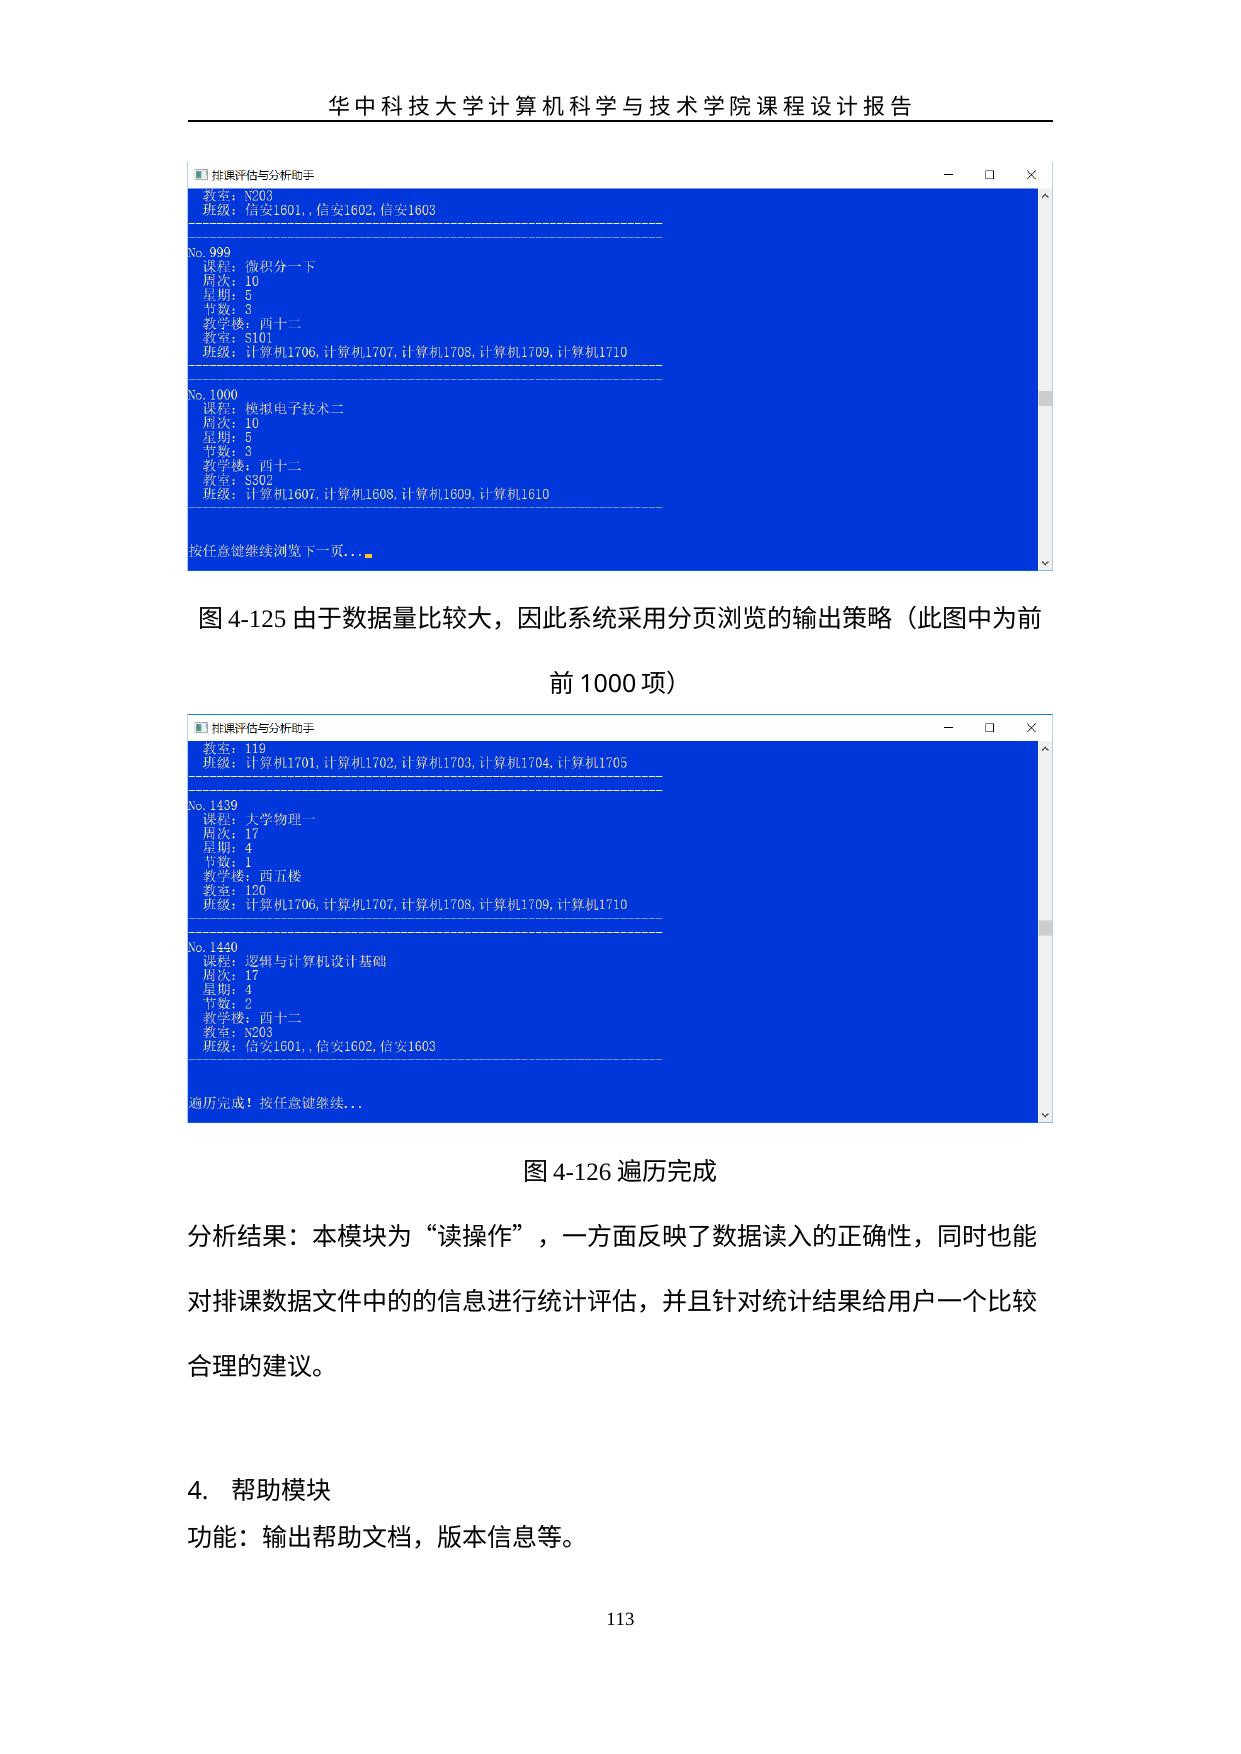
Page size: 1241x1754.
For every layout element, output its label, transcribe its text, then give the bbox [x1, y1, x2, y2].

picture [187, 162, 1053, 571]
picture [187, 714, 1053, 1123]
text 功能：输出帮助文档，版本信息等。 [187, 1509, 1053, 1556]
text 图4-126 遍历完成 [187, 1137, 1053, 1202]
list 帮助模块 [187, 1462, 1053, 1509]
text 分析结果：本模块为“读操作”，一方面反映了数据读入的正确性，同时也能对排课数据文件中的的信息进行统计评估，并且针对统计结果给用户一个比较合理的建议。 [187, 1202, 1053, 1397]
text 图4-125 由于数据量比较大，因此系统采用分页浏览的输出策略（此图中为前前1000项） [187, 584, 1053, 714]
